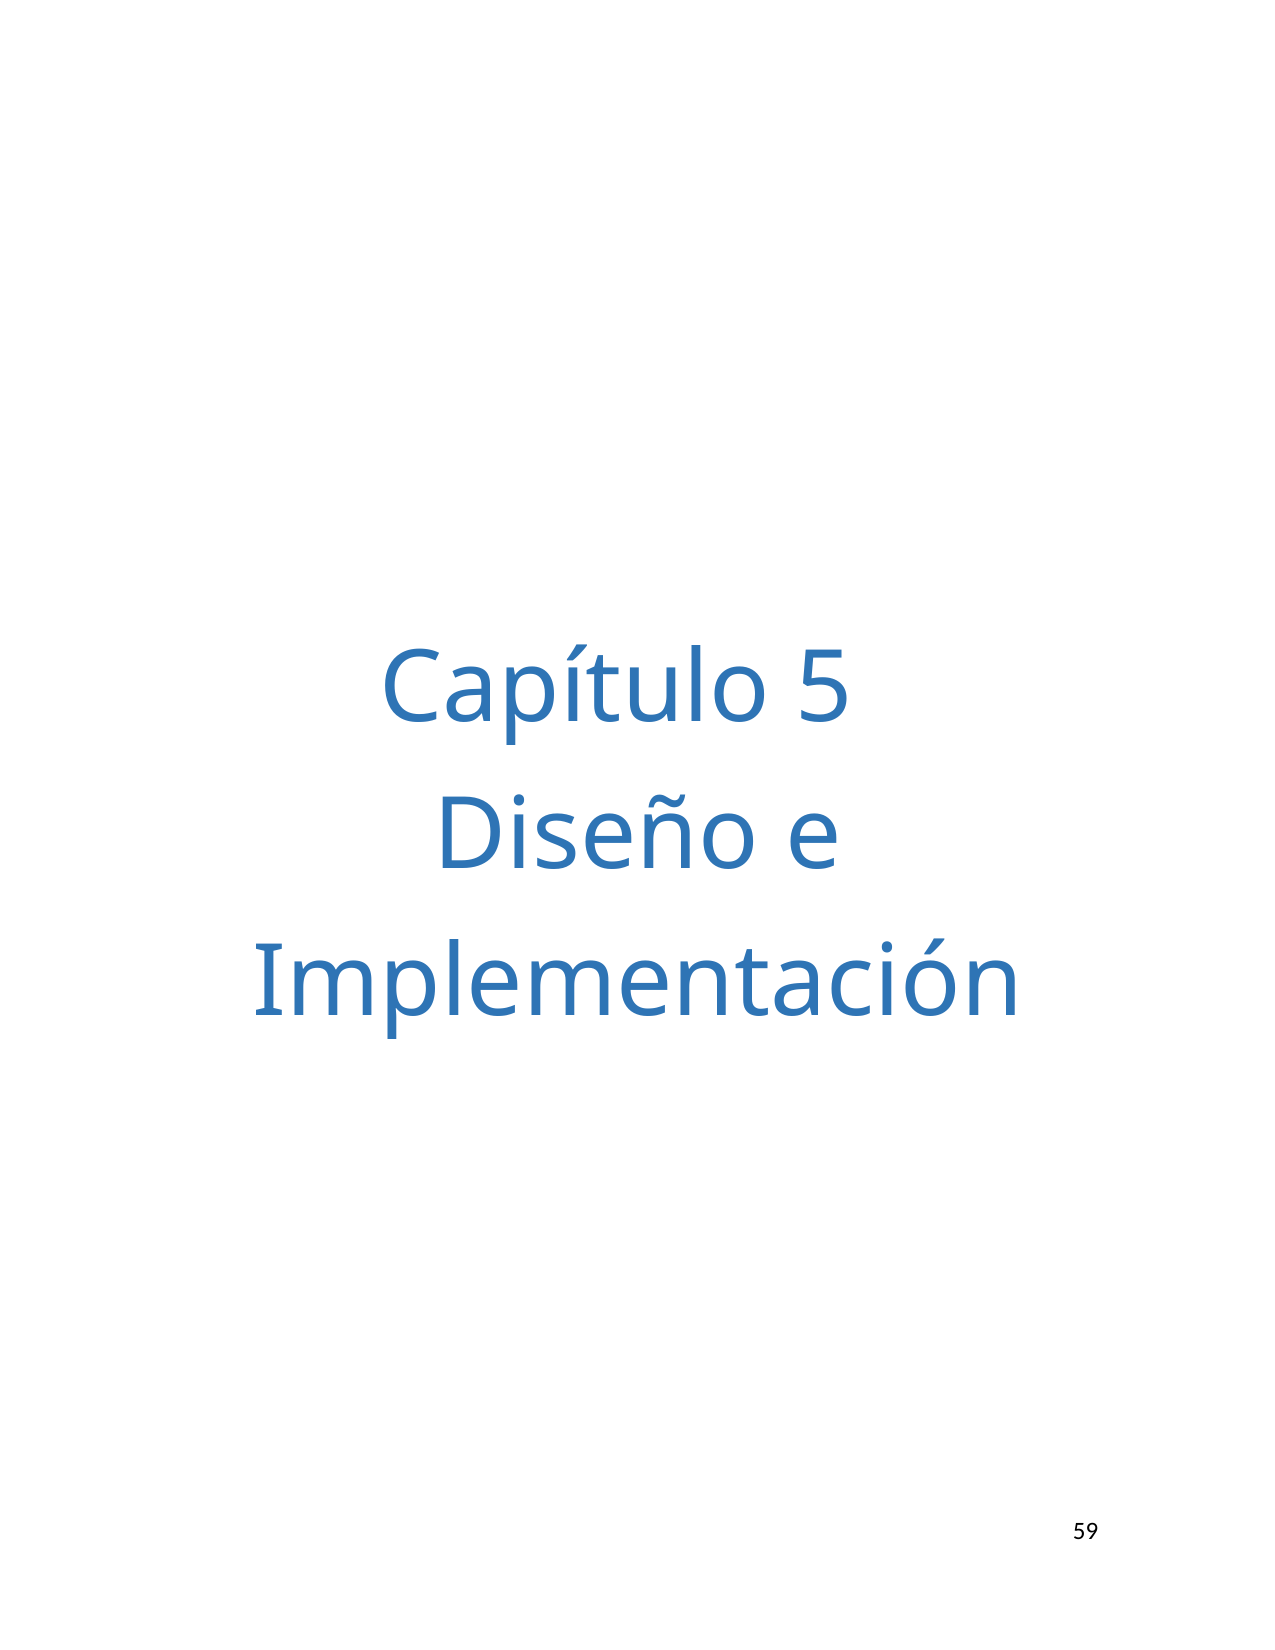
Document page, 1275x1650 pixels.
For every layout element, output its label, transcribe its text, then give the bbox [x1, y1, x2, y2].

subtitle Diseño e Implementación [177, 614, 1098, 1045]
